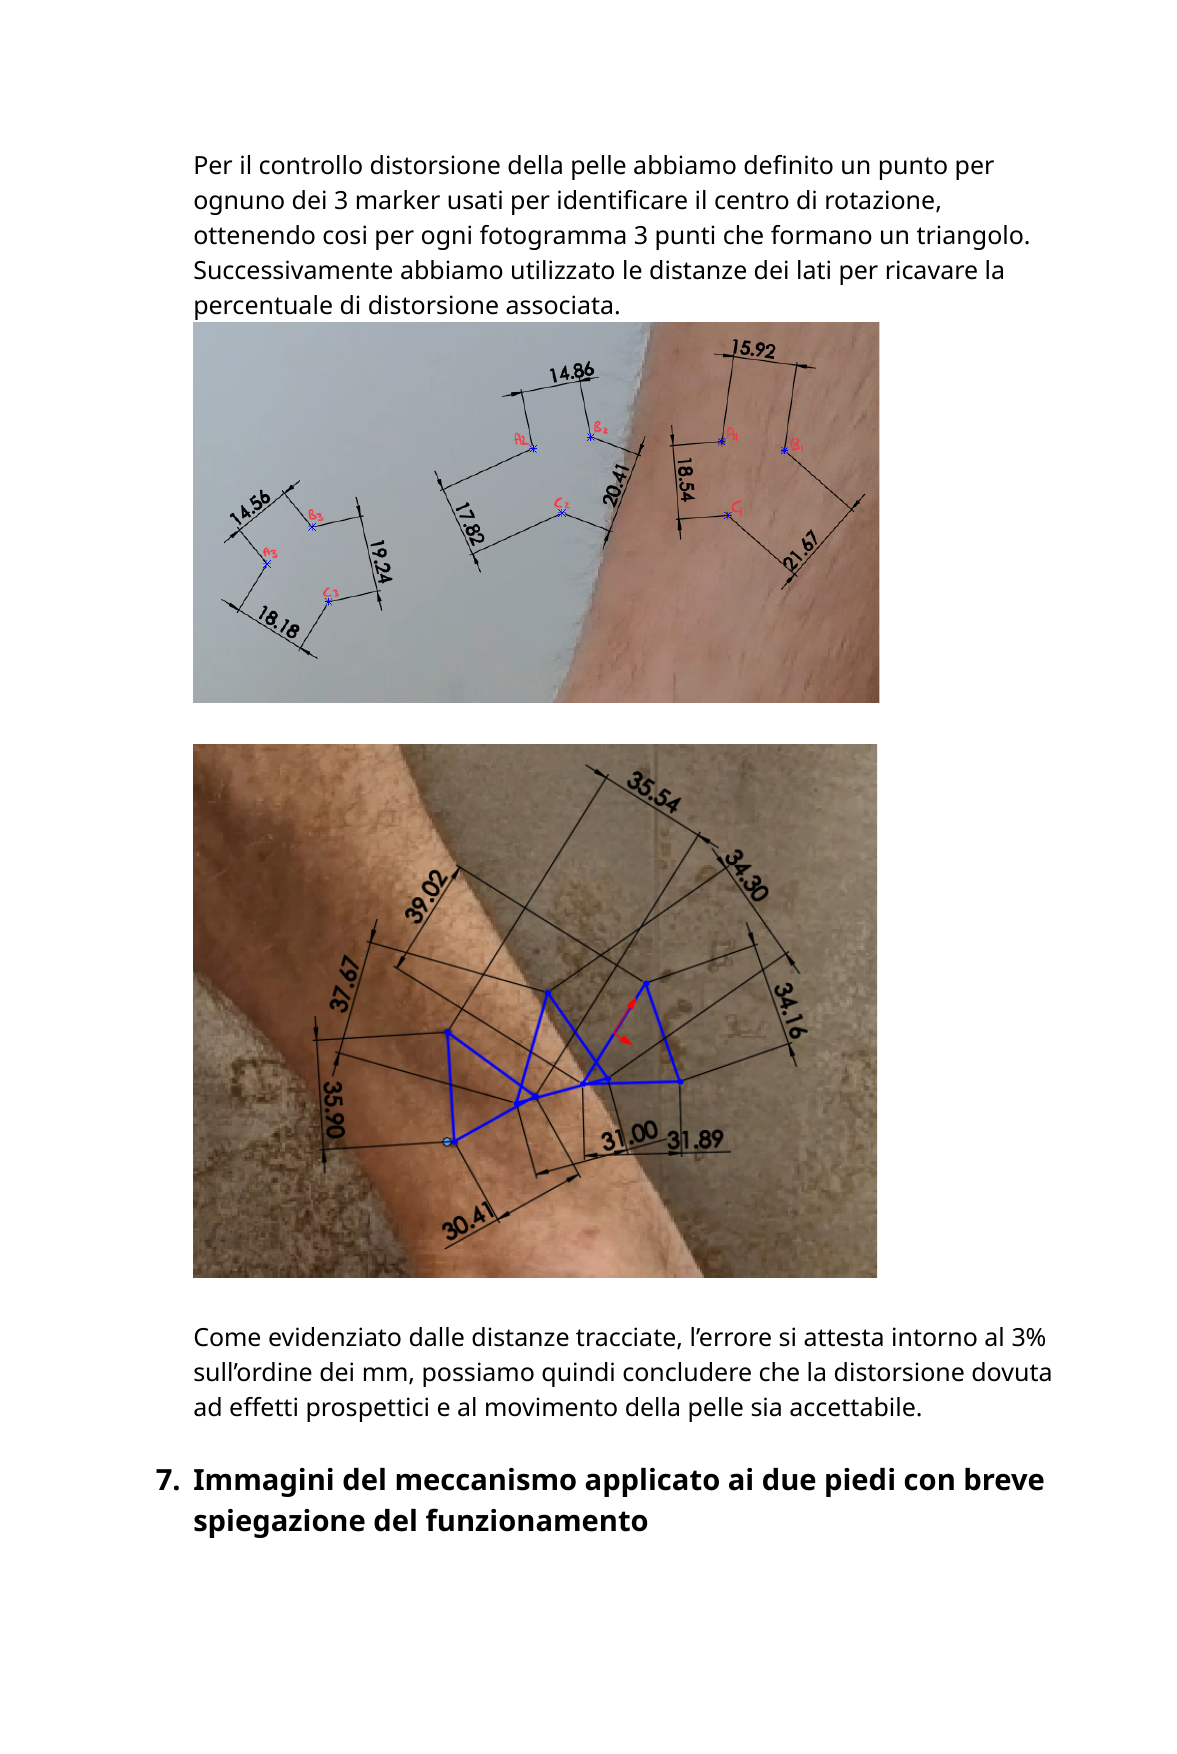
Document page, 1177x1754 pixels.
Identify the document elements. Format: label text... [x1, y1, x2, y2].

list Per il controllo distorsione della pelle abbiamo definito un punto per ognuno dei 3 marker usati per identificare il centro di rotazione, ottenendo cosi per ogni fotogramma 3 punti che formano un triangolo. Successivamente abbiamo utilizzato le distanze dei lati per ricavare la percentuale di distorsione associata. [193, 148, 1058, 322]
list Come evidenziato dalle distanze tracciate, l’errore si attesta intorno al 3% sull’ordine dei mm, possiamo quindi concludere che la distorsione dovuta ad effetti prospettici e al movimento della pelle sia accettabile. [193, 1319, 1058, 1423]
picture [193, 744, 878, 1278]
list Immagini del meccanismo applicato ai due piedi con breve spiegazione del funzionamento [156, 1459, 1058, 1540]
picture [193, 322, 880, 703]
